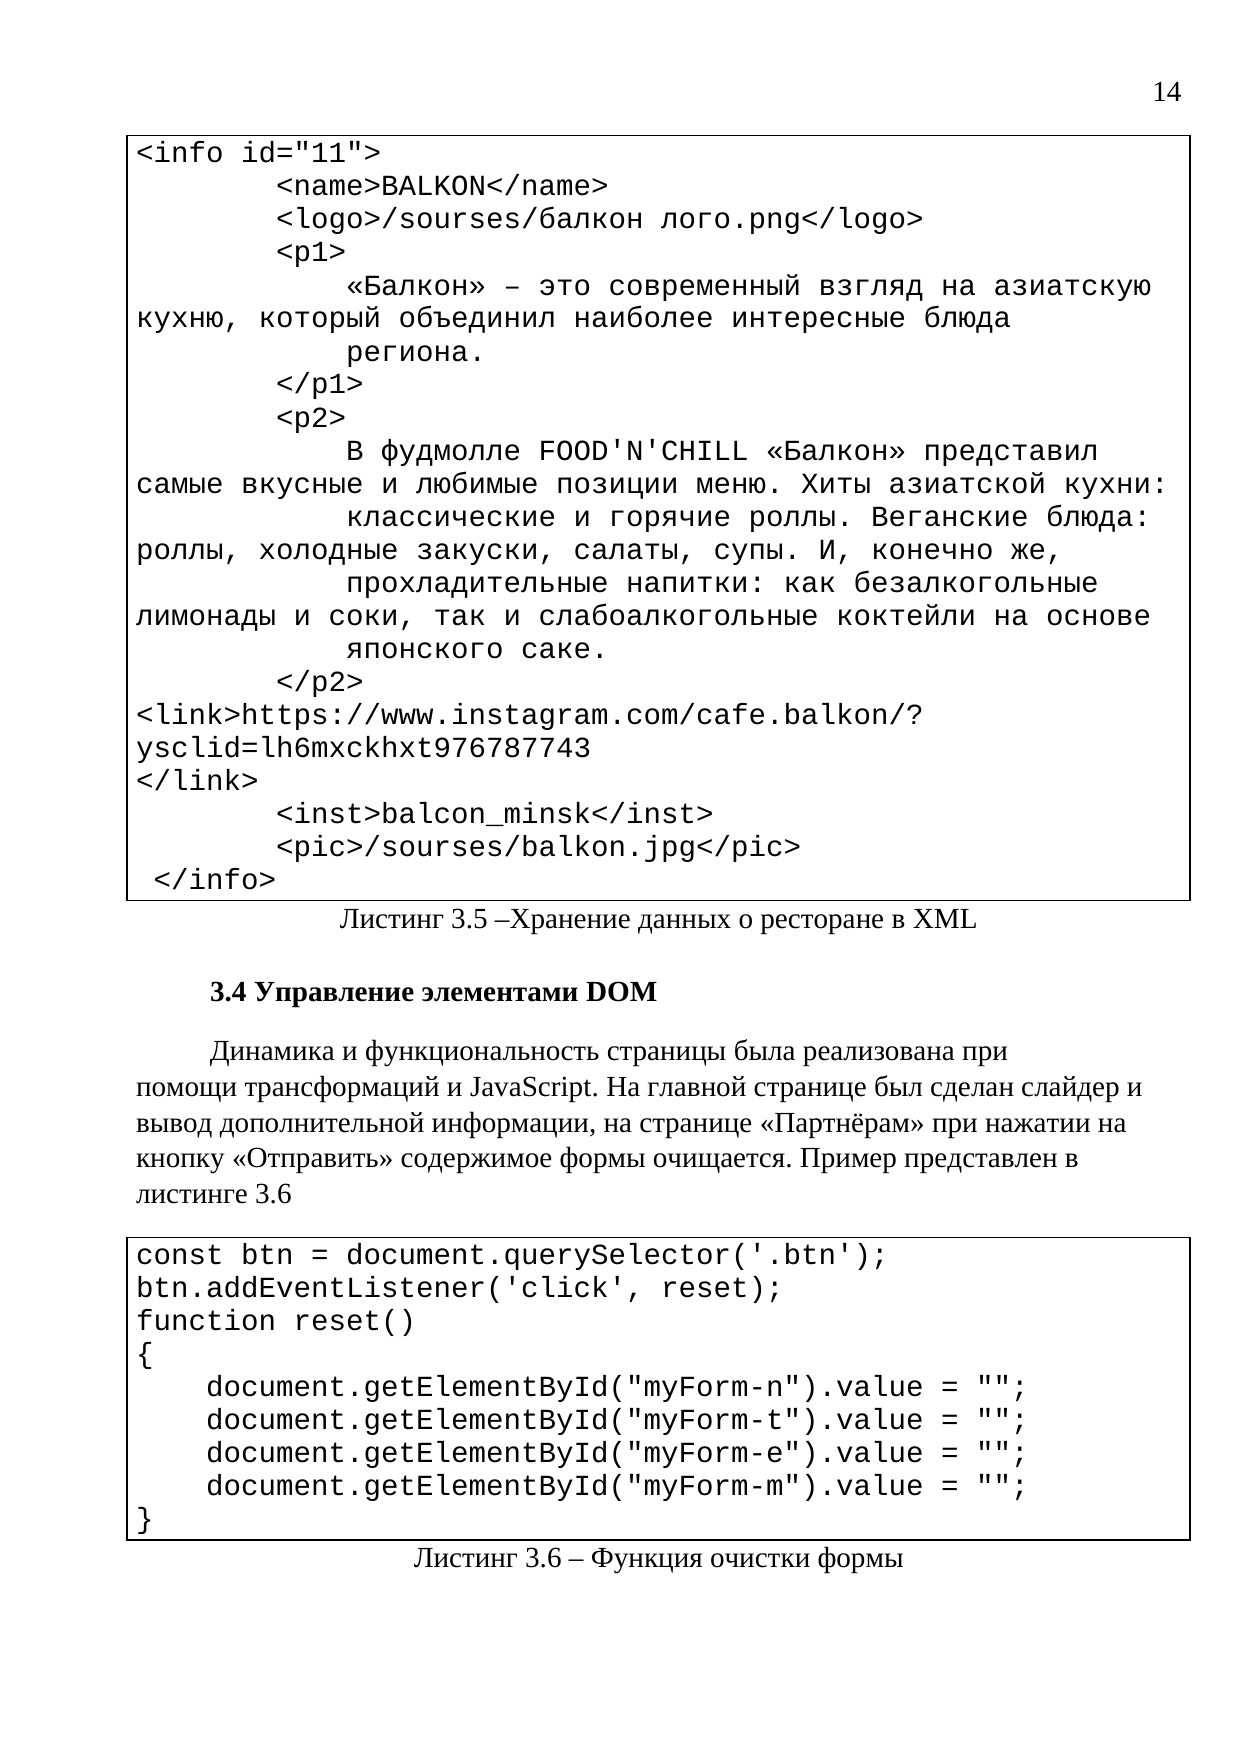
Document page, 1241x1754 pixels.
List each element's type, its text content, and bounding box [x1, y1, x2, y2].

text </info> [128, 862, 1189, 900]
text Листинг 3.6 – Функция очистки формы [136, 1541, 1181, 1574]
text document.getElementById("myForm-t").value = ""; [136, 1405, 1181, 1438]
text document.getElementById("myForm-n").value = ""; [136, 1372, 1181, 1405]
text </link> [136, 766, 1181, 799]
text const btn = document.querySelector('.btn'); [128, 1238, 1189, 1273]
text </p2> [136, 667, 1181, 700]
text Динамика и функциональность страницы была реализована при [209, 1033, 1181, 1067]
text document.getElementById("myForm-m").value = ""; [136, 1471, 1181, 1501]
text помощи трансформаций и JavaScript. На главной странице был сделан слайдер и вывод дополнительной информации, на странице «Партнёрам» при нажатии на кнопку «Отправить» содержимое формы очищается. Пример представлен в листинге 3.6 [136, 1069, 1181, 1210]
text document.getElementById("myForm-e").value = ""; [136, 1438, 1181, 1471]
text прохладительные напитки: как безалкогольные лимонады и соки, так и слабоалкогольные коктейли на основе [136, 568, 1181, 634]
text японского саке. [136, 634, 1181, 667]
text function reset() [136, 1306, 1181, 1339]
text классические и горячие роллы. Веганские блюда: роллы, холодные закуски, салаты, супы. И, конечно же, [136, 502, 1181, 568]
text Листинг 3.5 –Хранение данных о ресторане в XML [136, 901, 1181, 935]
text <info id="11"> [128, 136, 1189, 172]
text <p1> [136, 238, 1181, 271]
text } [128, 1501, 1189, 1539]
text btn.addEventListener('click', reset); [136, 1273, 1181, 1306]
text В фудмолле FOOD'N'CHILL «Балкон» представил самые вкусные и любимые позиции меню. Хиты азиатской кухни: [136, 436, 1181, 502]
text <p2> [136, 403, 1181, 436]
text </p1> [136, 370, 1181, 403]
text <logo>/sourses/балкон лого.png</logo> [136, 204, 1181, 238]
text <name>BALKON</name> [136, 172, 1181, 204]
text <pic>/sourses/balkon.jpg</pic> [136, 832, 1181, 862]
text 3.4 Управление элементами DOM [136, 974, 1181, 1008]
text <link>https://www.instagram.com/cafe.balkon/?ysclid=lh6mxckhxt976787743 [136, 700, 1181, 766]
text «Балкон» – это современный взгляд на азиатскую кухню, который объединил наиболее интересные блюда [136, 271, 1181, 337]
text <inst>balcon_minsk</inst> [136, 799, 1181, 832]
text региона. [136, 337, 1181, 370]
text { [136, 1339, 1181, 1372]
